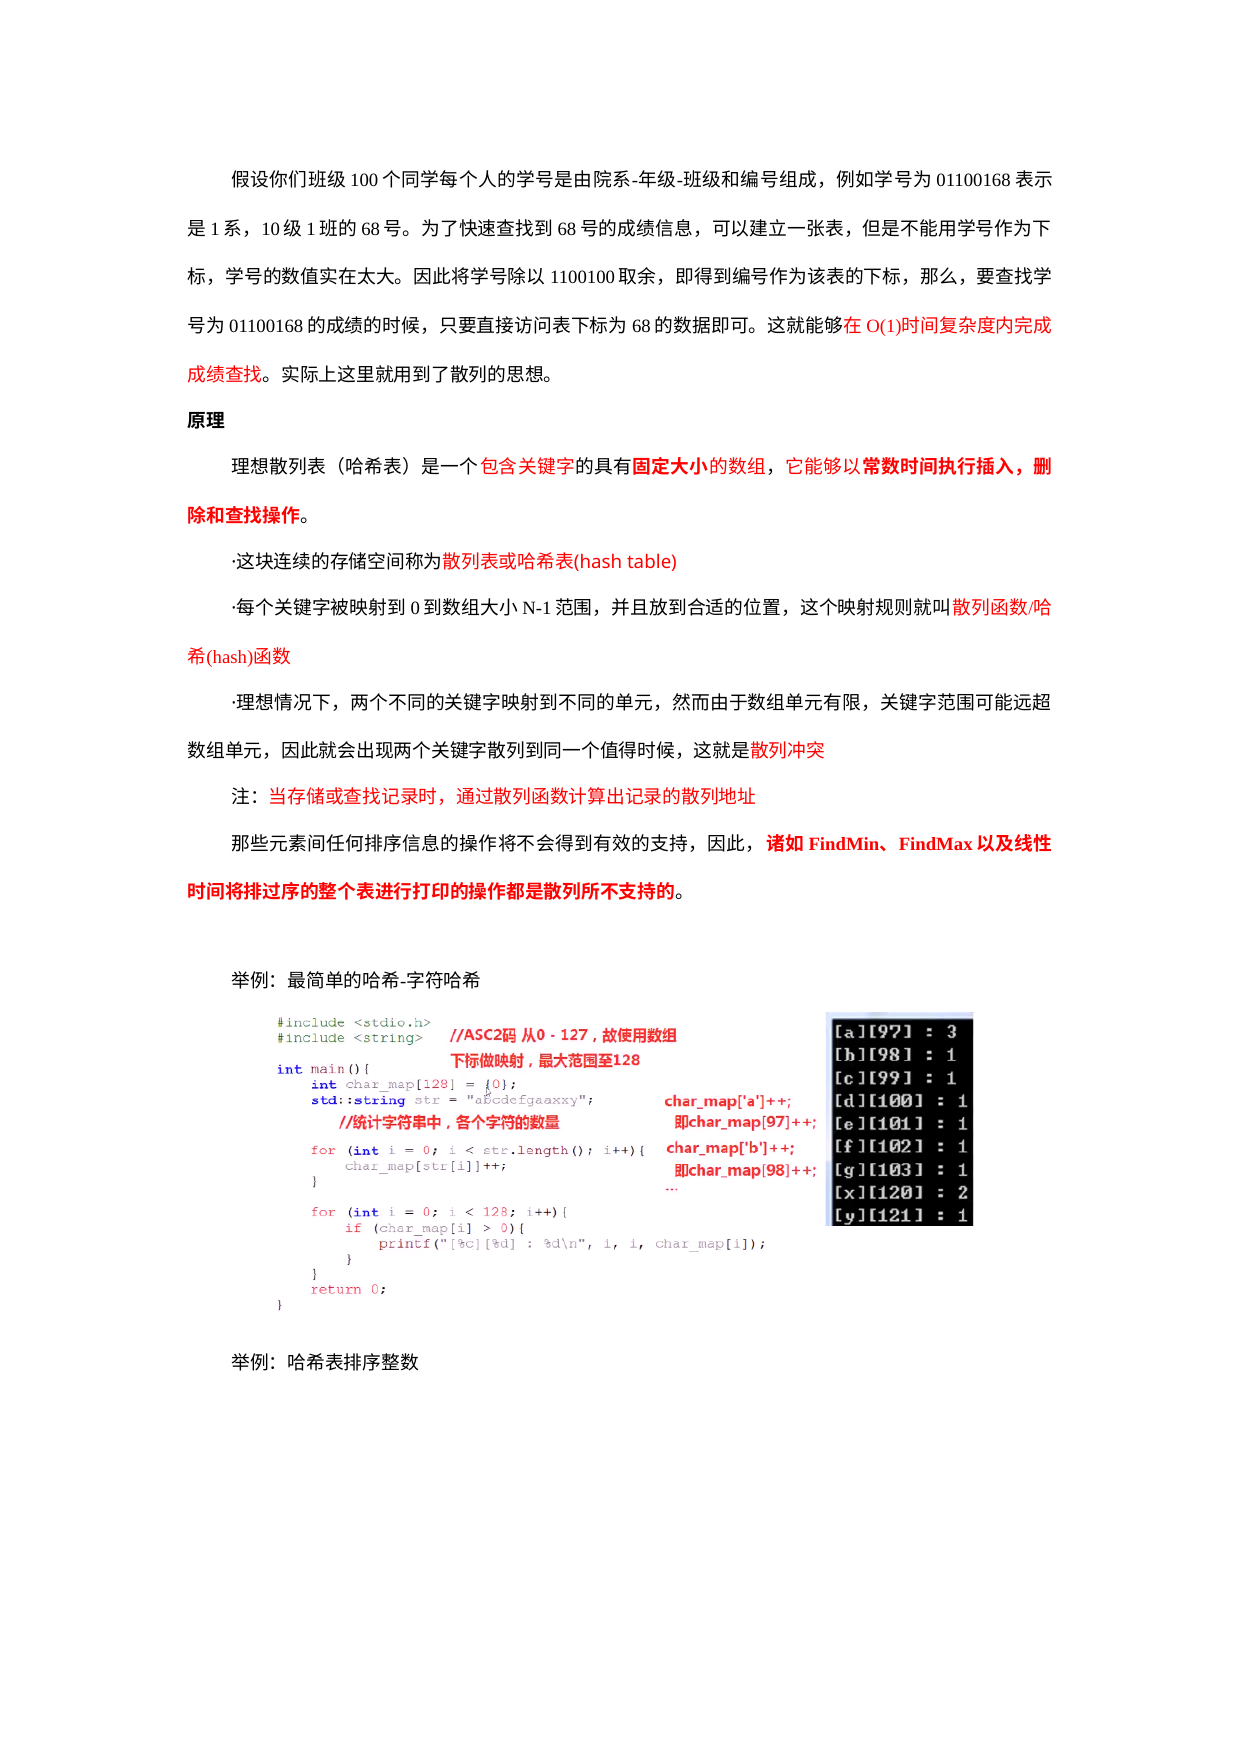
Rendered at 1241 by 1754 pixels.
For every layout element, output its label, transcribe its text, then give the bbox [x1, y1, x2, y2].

text 理想散列表（哈希表）是一个包含关键字的具有固定大小的数组，它能够以常数时间执行插入，删除和查找操作。 [187, 449, 1053, 530]
text ·理想情况下，两个不同的关键字映射到不同的单元，然而由于数组单元有限，关键字范围可能远超数组单元，因此就会出现两个关键字散列到同一个值得时候，这就是散列冲突 [187, 685, 1053, 766]
text 举例：哈希表排序整数 [187, 1345, 1053, 1378]
subtitle 原理 [187, 403, 1053, 436]
picture [266, 1009, 975, 1332]
text ·这块连续的存储空间称为散列表或哈希表(hash table) [187, 544, 1053, 576]
text 举例：最简单的哈希-字符哈希 [187, 963, 1053, 996]
text ·每个关键字被映射到0到数组大小N-1范围，并且放到合适的位置，这个映射规则就叫散列函数/哈希(hash)函数 [187, 590, 1053, 671]
text 注：当存储或查找记录时，通过散列函数计算出记录的散列地址 [187, 779, 1053, 812]
text 那些元素间任何排序信息的操作将不会得到有效的支持，因此，诸如FindMin、FindMax以及线性时间将排过序的整个表进行打印的操作都是散列所不支持的。 [187, 826, 1053, 907]
text 假设你们班级100个同学每个人的学号是由院系-年级-班级和编号组成，例如学号为01100168表示是1系，10级1班的68号。为了快速查找到68号的成绩信息，可以建立一张表，但是不能用学号作为下标，学号的数值实在太大。因此将学号除以1100100取余，即得到编号作为该表的下标，那么，要查找学号为01100168的成绩的时候，只要直接访问表下标为68的数据即可。这就能够在O(1)时间复杂度内完成成绩查找。实际上这里就用到了散列的思想。 [187, 162, 1053, 389]
